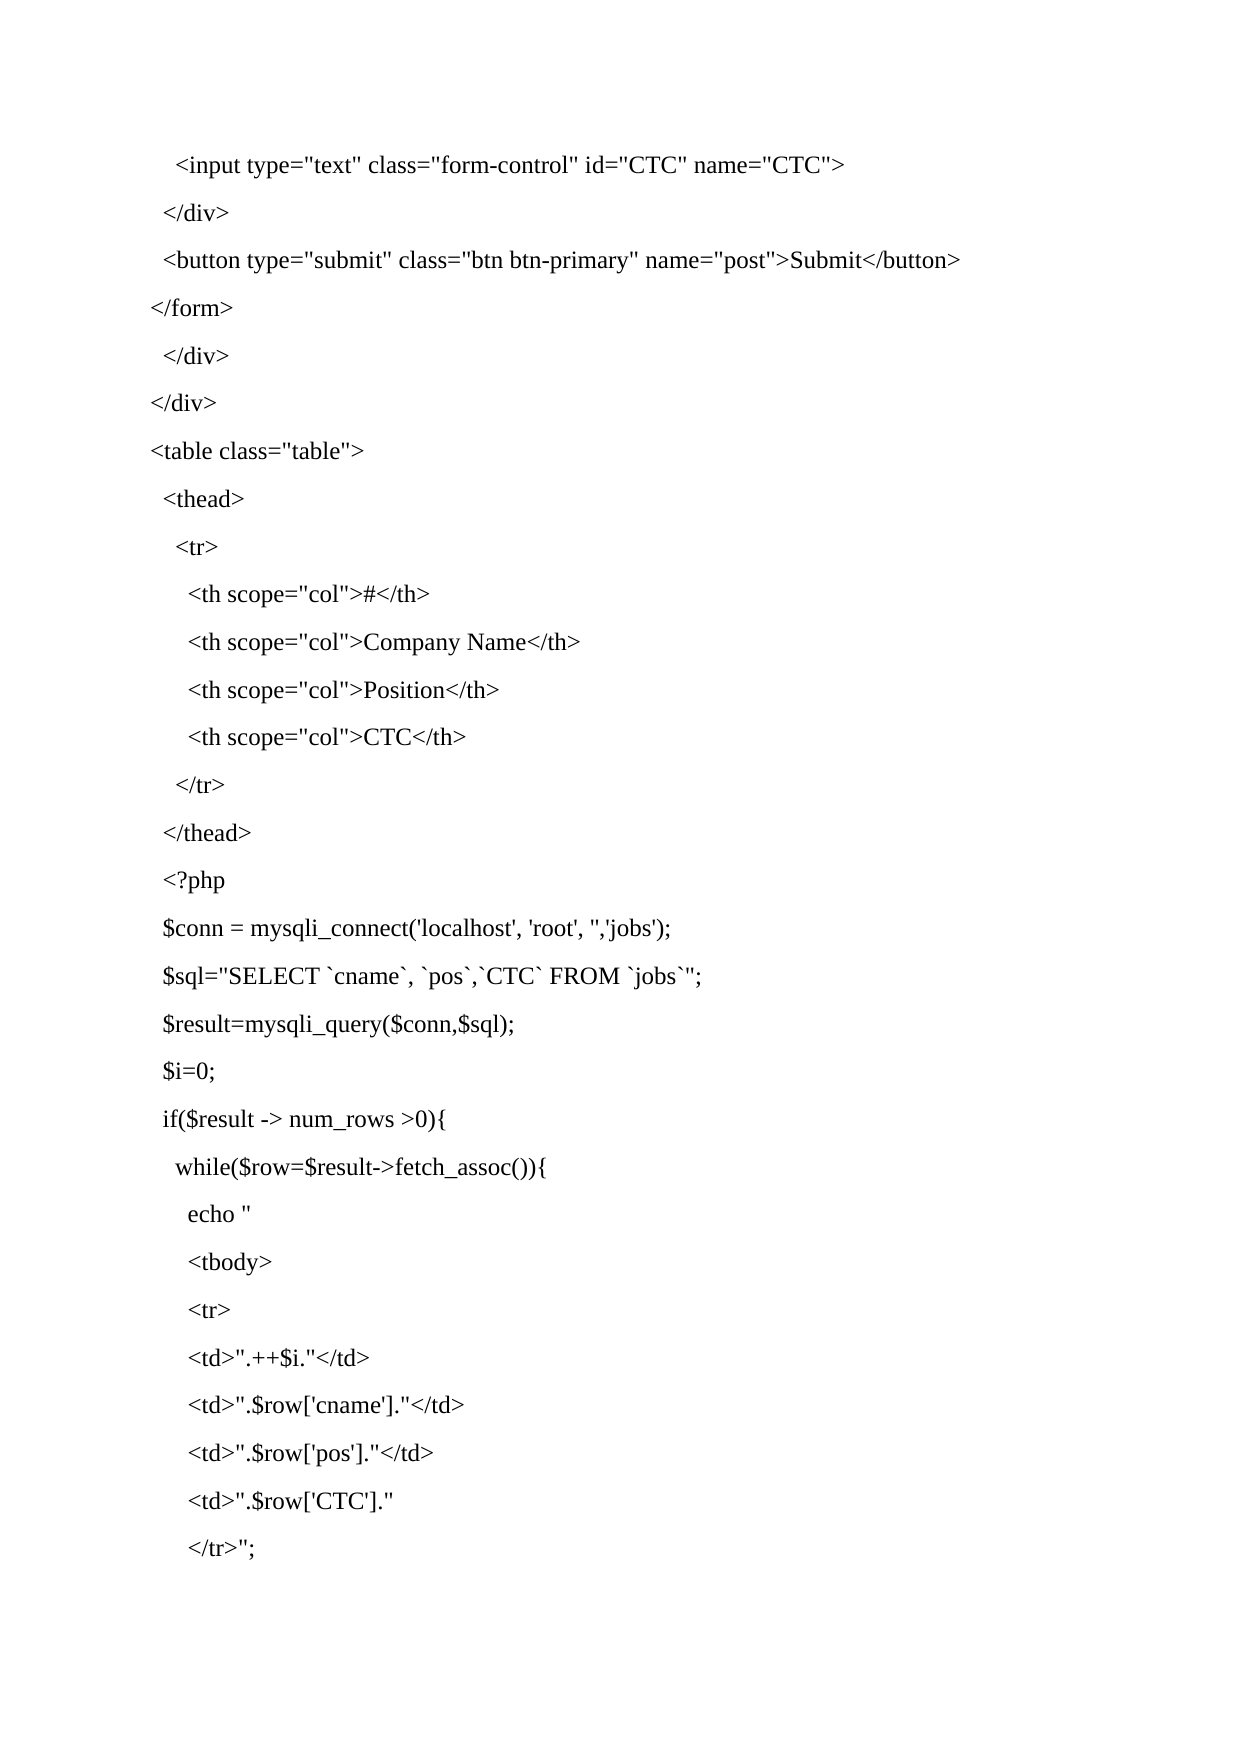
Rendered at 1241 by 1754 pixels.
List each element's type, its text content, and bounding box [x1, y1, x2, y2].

text <tbody> [150, 1247, 1090, 1276]
text </div> [150, 341, 1090, 369]
text <th scope="col">Position</th> [150, 675, 1090, 703]
text </form> [150, 293, 1090, 322]
text $sql="SELECT `cname`, `pos`,`CTC` FROM `jobs`"; [150, 961, 1090, 990]
text $result=mysqli_query($conn,$sql); [150, 1009, 1090, 1037]
text <th scope="col">CTC</th> [150, 722, 1090, 751]
text <tr> [150, 1295, 1090, 1324]
text if($result -> num_rows >0){ [150, 1104, 1090, 1133]
text <th scope="col">#</th> [150, 579, 1090, 608]
text echo " [150, 1199, 1090, 1228]
text </tr> [150, 770, 1090, 799]
text <th scope="col">Company Name</th> [150, 627, 1090, 656]
text <td>".$row['pos']."</td> [150, 1438, 1090, 1467]
text <tr> [150, 532, 1090, 560]
text while($row=$result->fetch_assoc()){ [150, 1152, 1090, 1181]
text <button type="submit" class="btn btn-primary" name="post">Submit</button> [150, 245, 1090, 274]
text </tr>"; [150, 1533, 1090, 1562]
text </div> [150, 388, 1090, 417]
text </div> [150, 198, 1090, 226]
text <?php [150, 866, 1090, 894]
text <td>".$row['cname']."</td> [150, 1390, 1090, 1419]
text $i=0; [150, 1056, 1090, 1085]
text <thead> [150, 484, 1090, 513]
text </thead> [150, 818, 1090, 847]
text <td>".$row['CTC']." [150, 1486, 1090, 1514]
text $conn = mysqli_connect('localhost', 'root', '','jobs'); [150, 913, 1090, 942]
text <td>".++$i."</td> [150, 1343, 1090, 1371]
text <table class="table"> [150, 436, 1090, 465]
text <input type="text" class="form-control" id="CTC" name="CTC"> [150, 150, 1090, 179]
